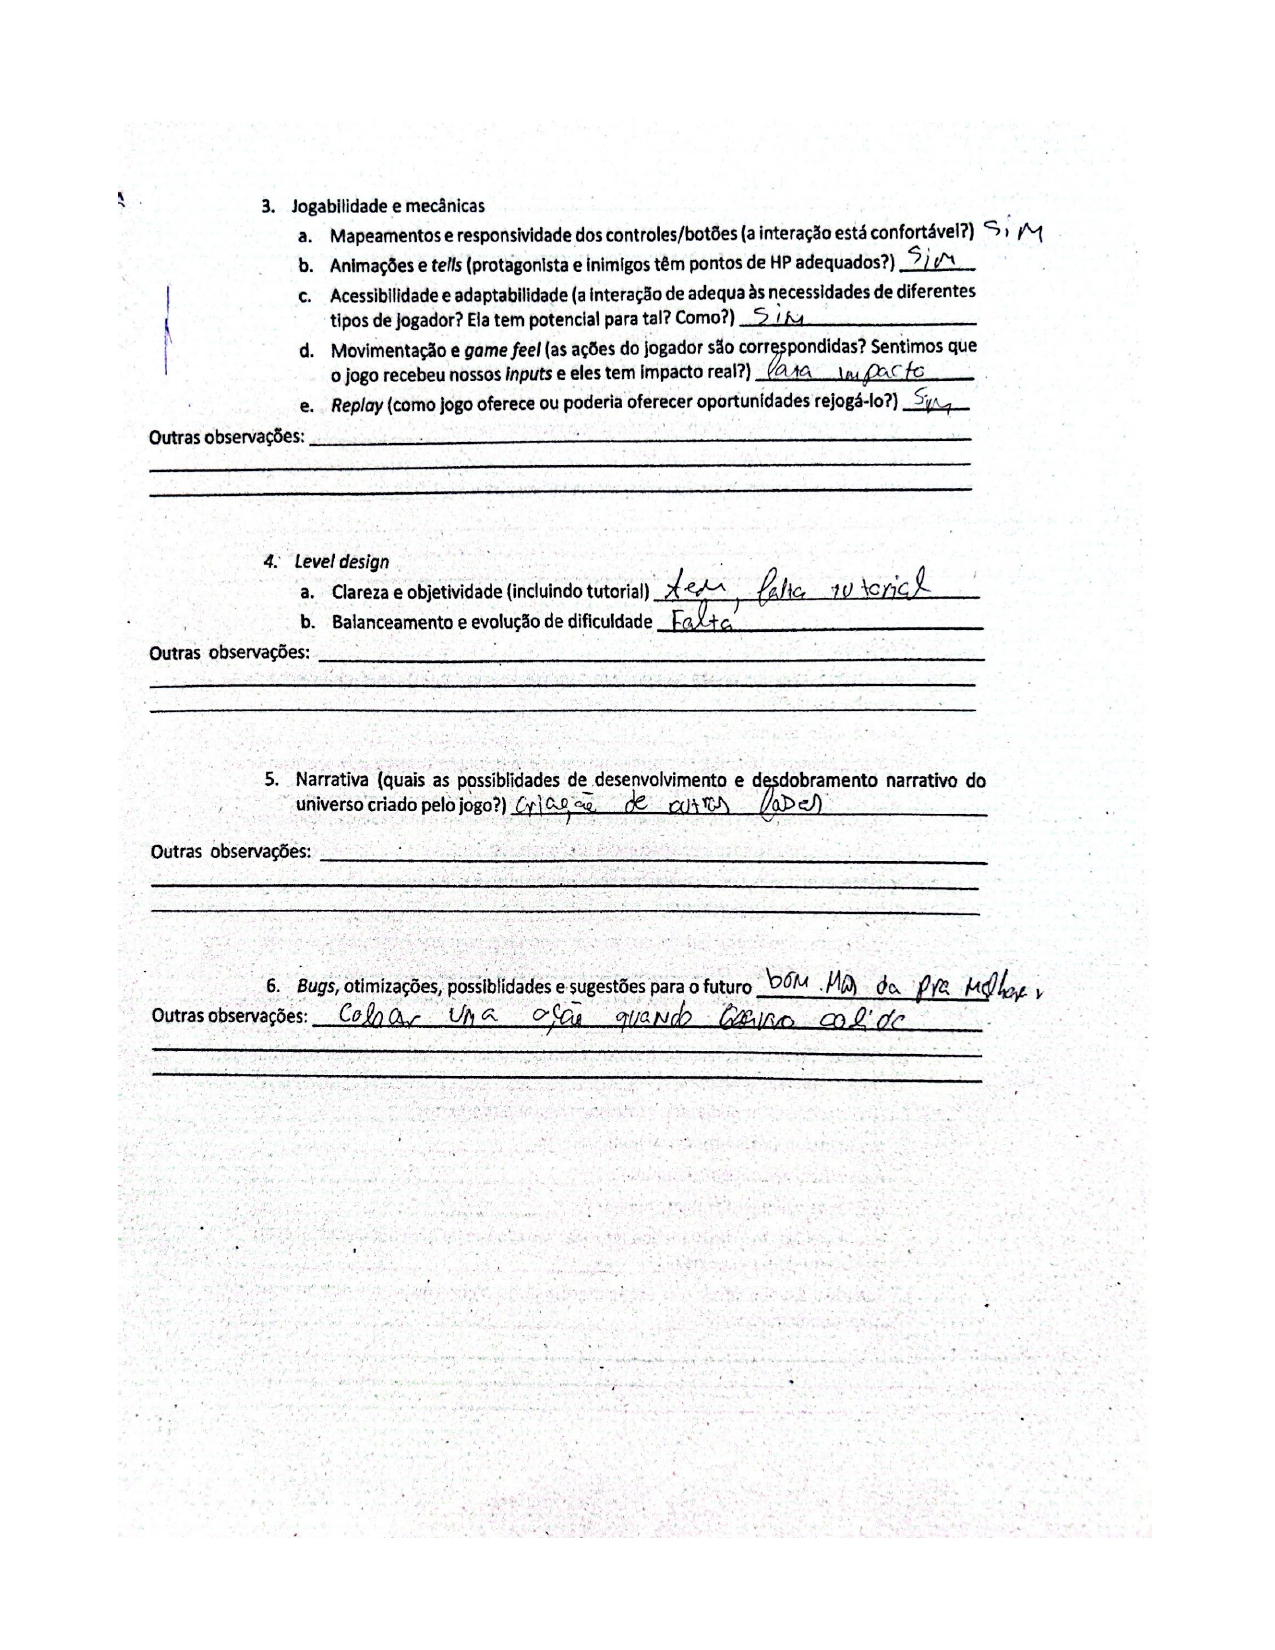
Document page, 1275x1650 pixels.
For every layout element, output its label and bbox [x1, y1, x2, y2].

picture [118, 118, 1153, 1538]
